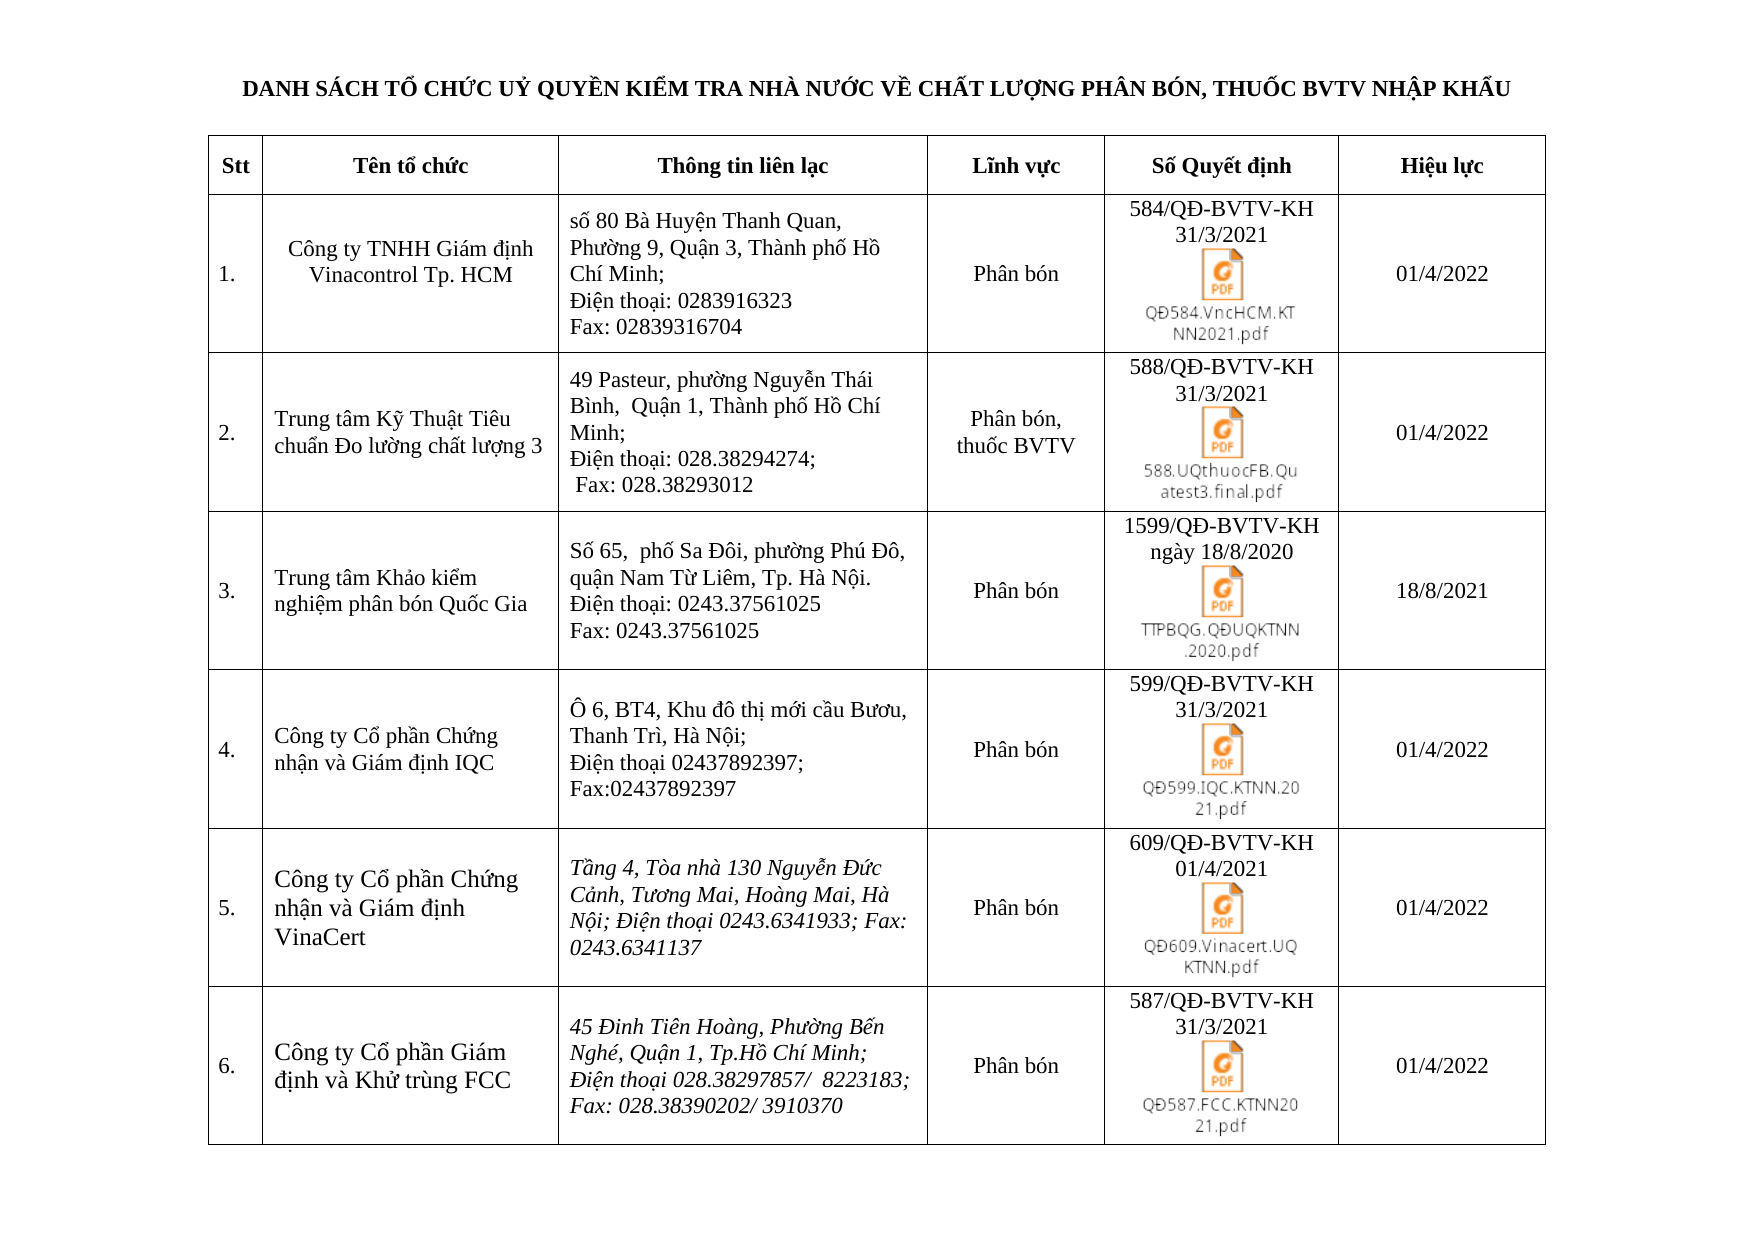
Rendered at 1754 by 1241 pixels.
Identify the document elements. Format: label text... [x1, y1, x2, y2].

table_cell 588/QĐ-BVTV-KH 31/3/2021 [1105, 353, 1338, 511]
table_cell [209, 829, 262, 986]
table_cell Phân bón [928, 987, 1104, 1144]
table_cell 587/QĐ-BVTV-KH 31/3/2021 [1105, 987, 1338, 1144]
table_cell Phân bón [928, 670, 1104, 827]
table_header Hiệu lực [1339, 136, 1545, 194]
table_cell 01/4/2022 [1339, 353, 1545, 511]
table_header Số Quyết định [1105, 136, 1338, 194]
table_cell Công ty Cổ phần Chứng nhận và Giám định IQC [263, 670, 558, 827]
table_header Stt [209, 136, 262, 194]
table_cell [209, 670, 262, 827]
table_cell 49 Pasteur, phường Nguyễn Thái Bình, Quận 1, Thành phố Hồ Chí Minh; Điện thoại: 028.38294274; Fax: 028.38293012 [559, 353, 927, 511]
table_cell Công ty Cổ phần Giám định và Khử trùng FCC [263, 987, 558, 1144]
table_cell [209, 195, 262, 352]
table_header Tên tổ chức [263, 136, 558, 194]
table_cell 01/4/2022 [1339, 195, 1545, 352]
table_cell [209, 512, 262, 669]
table_cell [209, 987, 262, 1144]
table_cell Phân bón, thuốc BVTV [928, 353, 1104, 511]
table_cell Công ty Cổ phần Chứng nhận và Giám định VinaCert [263, 829, 558, 986]
table_header Lĩnh vực [928, 136, 1104, 194]
table_cell Phân bón [928, 512, 1104, 669]
table_cell Trung tâm Khảo kiểm nghiệm phân bón Quốc Gia [263, 512, 558, 669]
table_cell 01/4/2022 [1339, 670, 1545, 827]
table_cell 01/4/2022 [1339, 987, 1545, 1144]
table_cell số 80 Bà Huyện Thanh Quan, Phường 9, Quận 3, Thành phố Hồ Chí Minh; Điện thoại: 0283916323 Fax: 02839316704 [559, 195, 927, 352]
table_cell Số 65, phố Sa Đôi, phường Phú Đô, quận Nam Từ Liêm, Tp. Hà Nội. Điện thoại: 0243.37561025 Fax: 0243.37561025 [559, 512, 927, 669]
table_cell 599/QĐ-BVTV-KH 31/3/2021 [1105, 670, 1338, 827]
table_cell 609/QĐ-BVTV-KH 01/4/2021 [1105, 829, 1338, 986]
table_cell 01/4/2022 [1339, 829, 1545, 986]
table_cell 45 Đinh Tiên Hoàng, Phường Bến Nghé, Quận 1, Tp.Hồ Chí Minh; Điện thoại 028.38297857/ 8223183; Fax: 028.38390202/ 3910370 [559, 987, 927, 1144]
table_cell 18/8/2021 [1339, 512, 1545, 669]
table_cell Phân bón [928, 195, 1104, 352]
table_cell [209, 353, 262, 511]
table_cell Tầng 4, Tòa nhà 130 Nguyễn Đức Cảnh, Tương Mai, Hoàng Mai, Hà Nội; Điện thoại 0243.6341933; Fax: 0243.6341137 [559, 829, 927, 986]
table_cell 584/QĐ-BVTV-KH 31/3/2021 [1105, 195, 1338, 352]
text DANH SÁCH TỔ CHỨC UỶ QUYỀN KIỂM TRA NHÀ NƯỚC VỀ CHẤT LƯỢNG PHÂN BÓN, THUỐC BVTV NHẬP KHẨU [75, 75, 1679, 101]
table_cell 1599/QĐ-BVTV-KH ngày 18/8/2020 [1105, 512, 1338, 669]
table_cell Phân bón [928, 829, 1104, 986]
table_cell Công ty TNHH Giám định Vinacontrol Tp. HCM [263, 195, 558, 352]
table_cell Ô 6, BT4, Khu đô thị mới cầu Bươu, Thanh Trì, Hà Nội; Điện thoại 02437892397; Fax:02437892397 [559, 670, 927, 827]
table_cell Trung tâm Kỹ Thuật Tiêu chuẩn Đo lường chất lượng 3 [263, 353, 558, 511]
table_header Thông tin liên lạc [559, 136, 927, 194]
